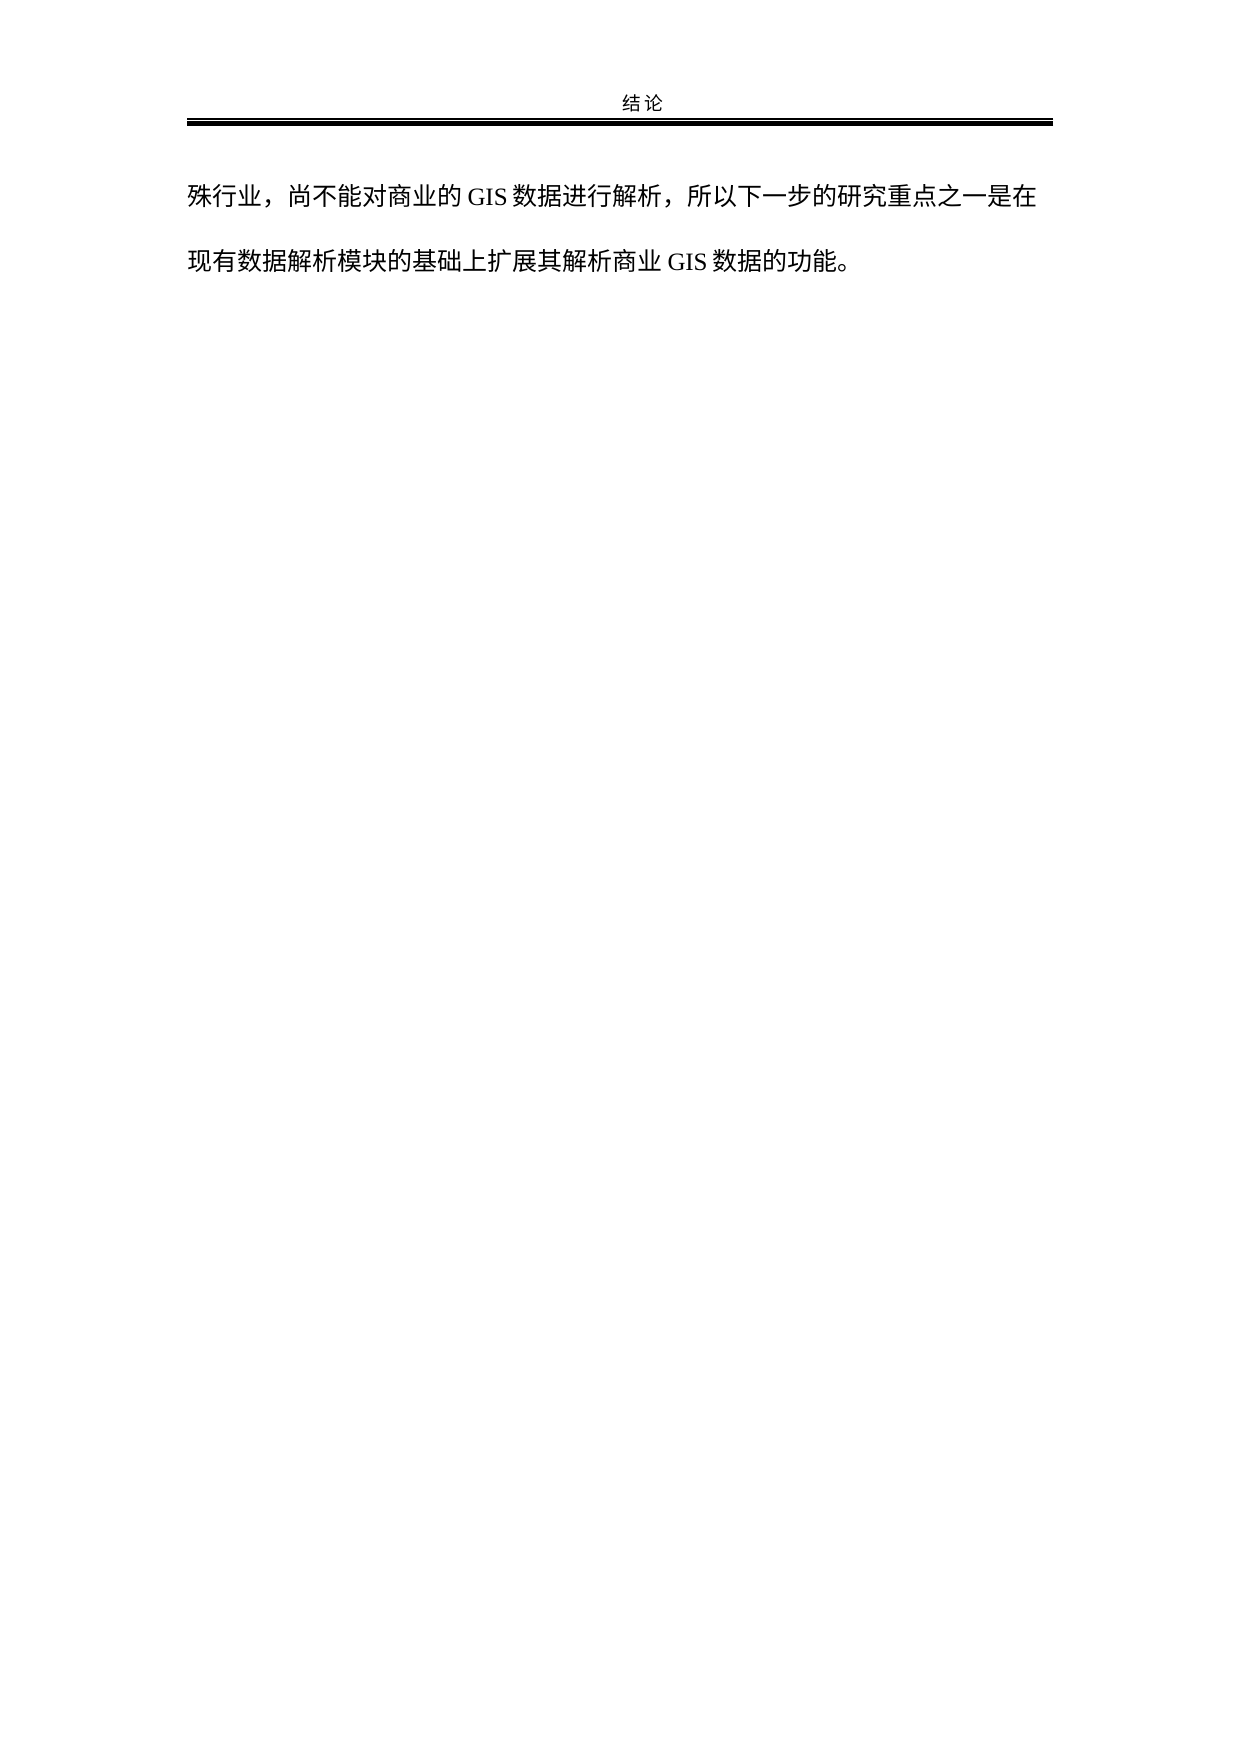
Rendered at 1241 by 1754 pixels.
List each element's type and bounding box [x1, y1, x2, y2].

text [187, 162, 1053, 292]
